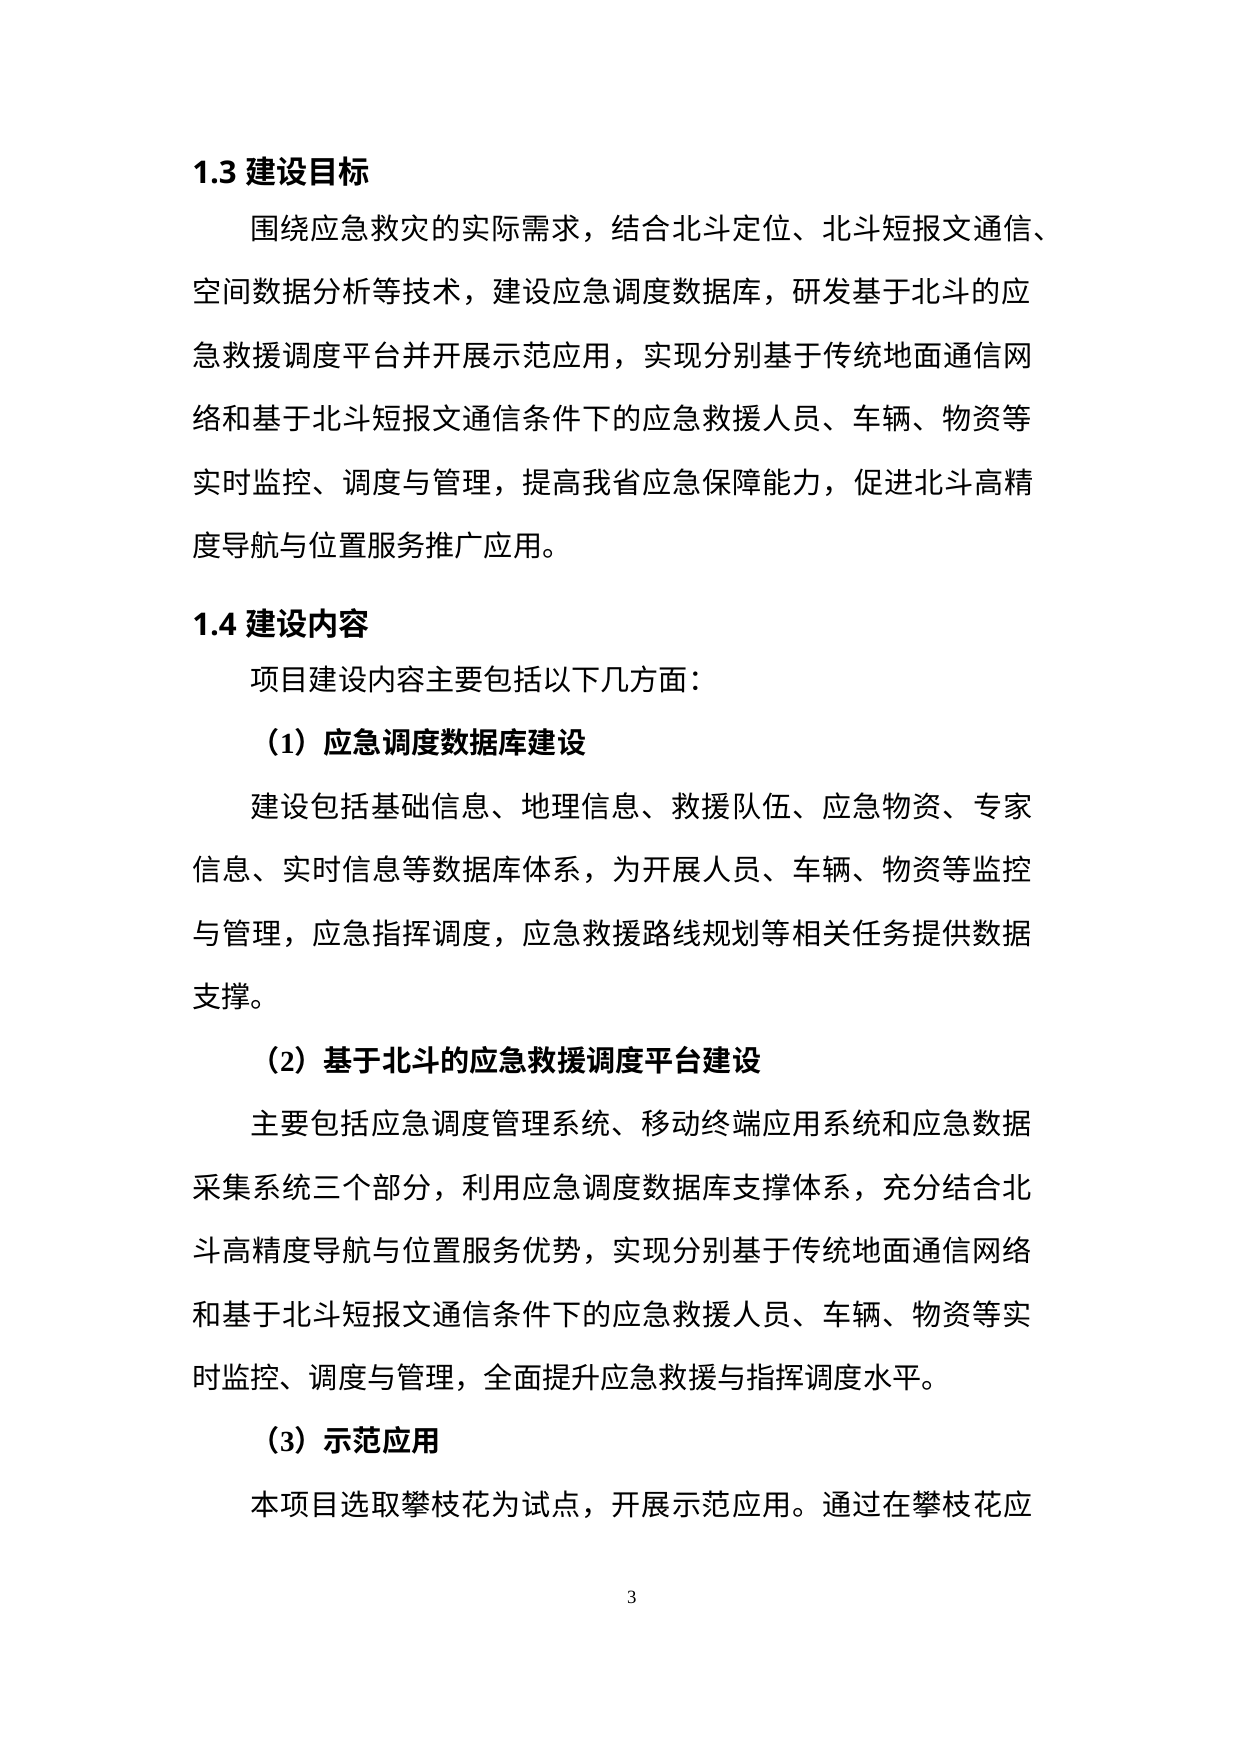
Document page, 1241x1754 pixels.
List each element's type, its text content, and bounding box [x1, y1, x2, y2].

text 建设包括基础信息、地理信息、救援队伍、应急物资、专家信息、实时信息等数据库体系，为开展人员、车辆、物资等监控与管理，应急指挥调度，应急救援路线规划等相关任务提供数据支撑。 [192, 783, 1033, 1016]
text （3）示范应用 [192, 1418, 1033, 1460]
text （2）基于北斗的应急救援调度平台建设 [192, 1037, 1033, 1079]
text 项目建设内容主要包括以下几方面： [192, 657, 1033, 699]
text 主要包括应急调度管理系统、移动终端应用系统和应急数据采集系统三个部分，利用应急调度数据库支撑体系，充分结合北斗高精度导航与位置服务优势，实现分别基于传统地面通信网络和基于北斗短报文通信条件下的应急救援人员、车辆、物资等实时监控、调度与管理，全面提升应急救援与指挥调度水平。 [192, 1101, 1033, 1397]
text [192, 1481, 1033, 1524]
subtitle 建设目标 [192, 148, 1033, 193]
text （1）应急调度数据库建设 [192, 720, 1033, 762]
subtitle 建设内容 [192, 599, 1033, 644]
text 围绕应急救灾的实际需求，结合北斗定位、北斗短报文通信、空间数据分析等技术，建设应急调度数据库，研发基于北斗的应急救援调度平台并开展示范应用，实现分别基于传统地面通信网络和基于北斗短报文通信条件下的应急救援人员、车辆、物资等实时监控、调度与管理，提高我省应急保障能力，促进北斗高精度导航与位置服务推广应用。 [192, 206, 1033, 565]
